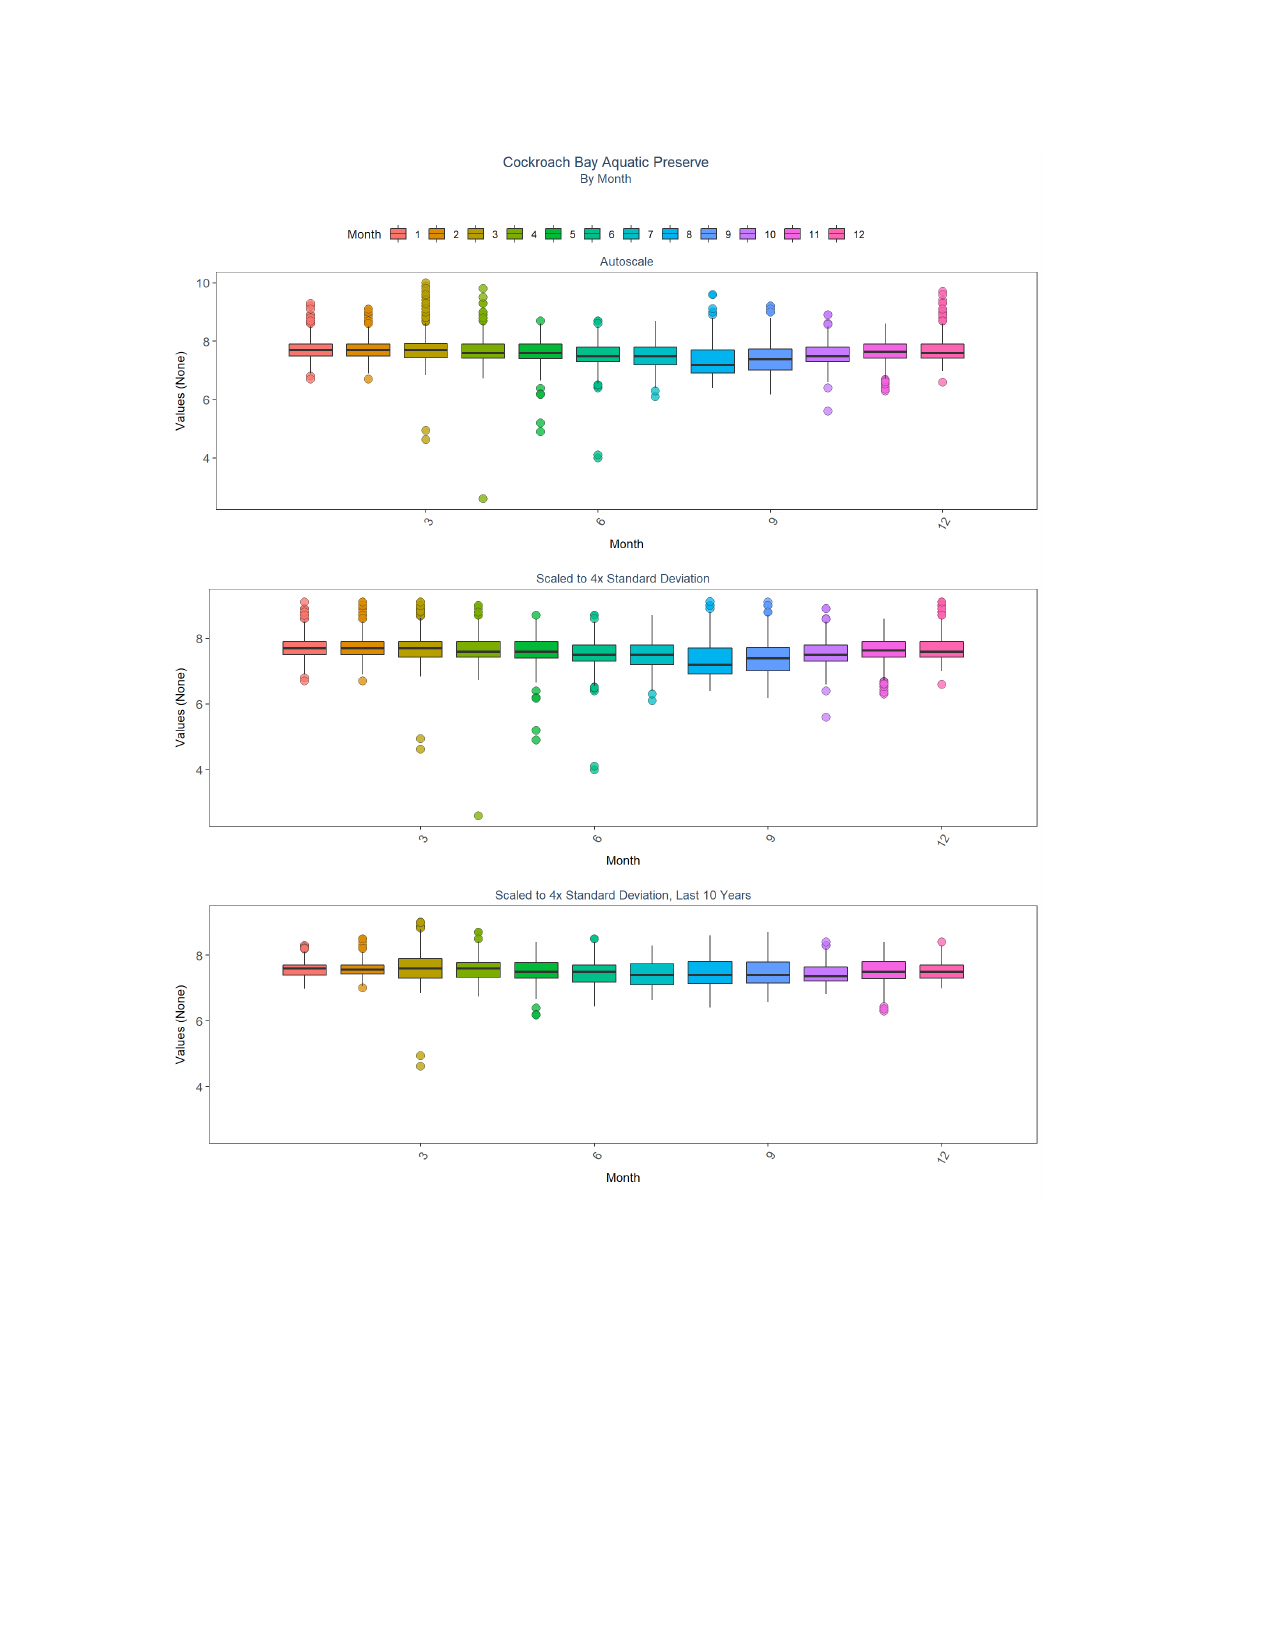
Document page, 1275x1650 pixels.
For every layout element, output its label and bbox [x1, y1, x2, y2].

picture [168, 150, 1044, 1200]
